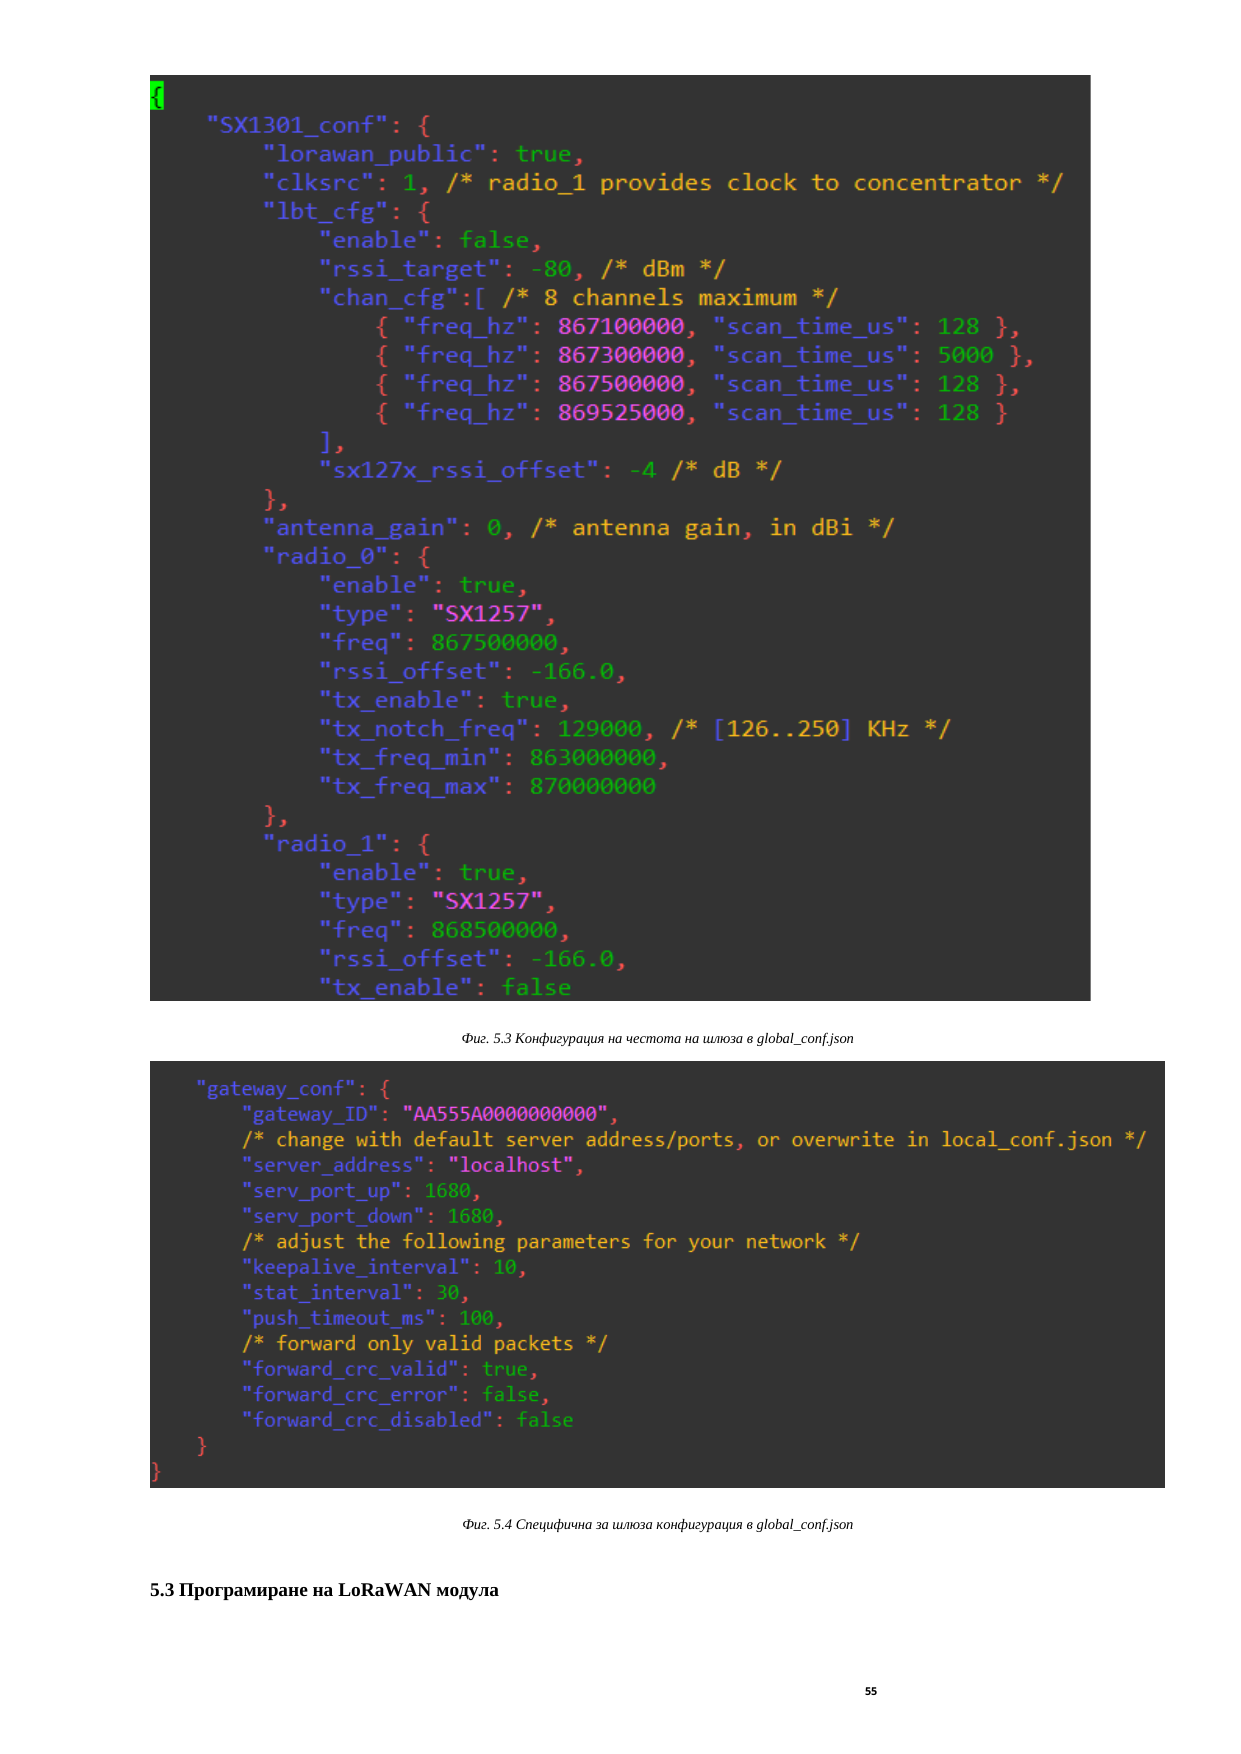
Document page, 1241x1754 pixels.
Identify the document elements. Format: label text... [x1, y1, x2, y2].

list 5.3 Програмиране на LoRaWAN модула [150, 1562, 1165, 1600]
list Фиг. 5.4 Специфична за шлюза конфигурация в global_conf.json [150, 1504, 1165, 1533]
picture [150, 75, 1091, 1001]
list Фиг. 5.3 Конфигурация на честота на шлюза в global_conf.json [150, 1018, 1165, 1047]
picture [150, 1061, 1165, 1488]
